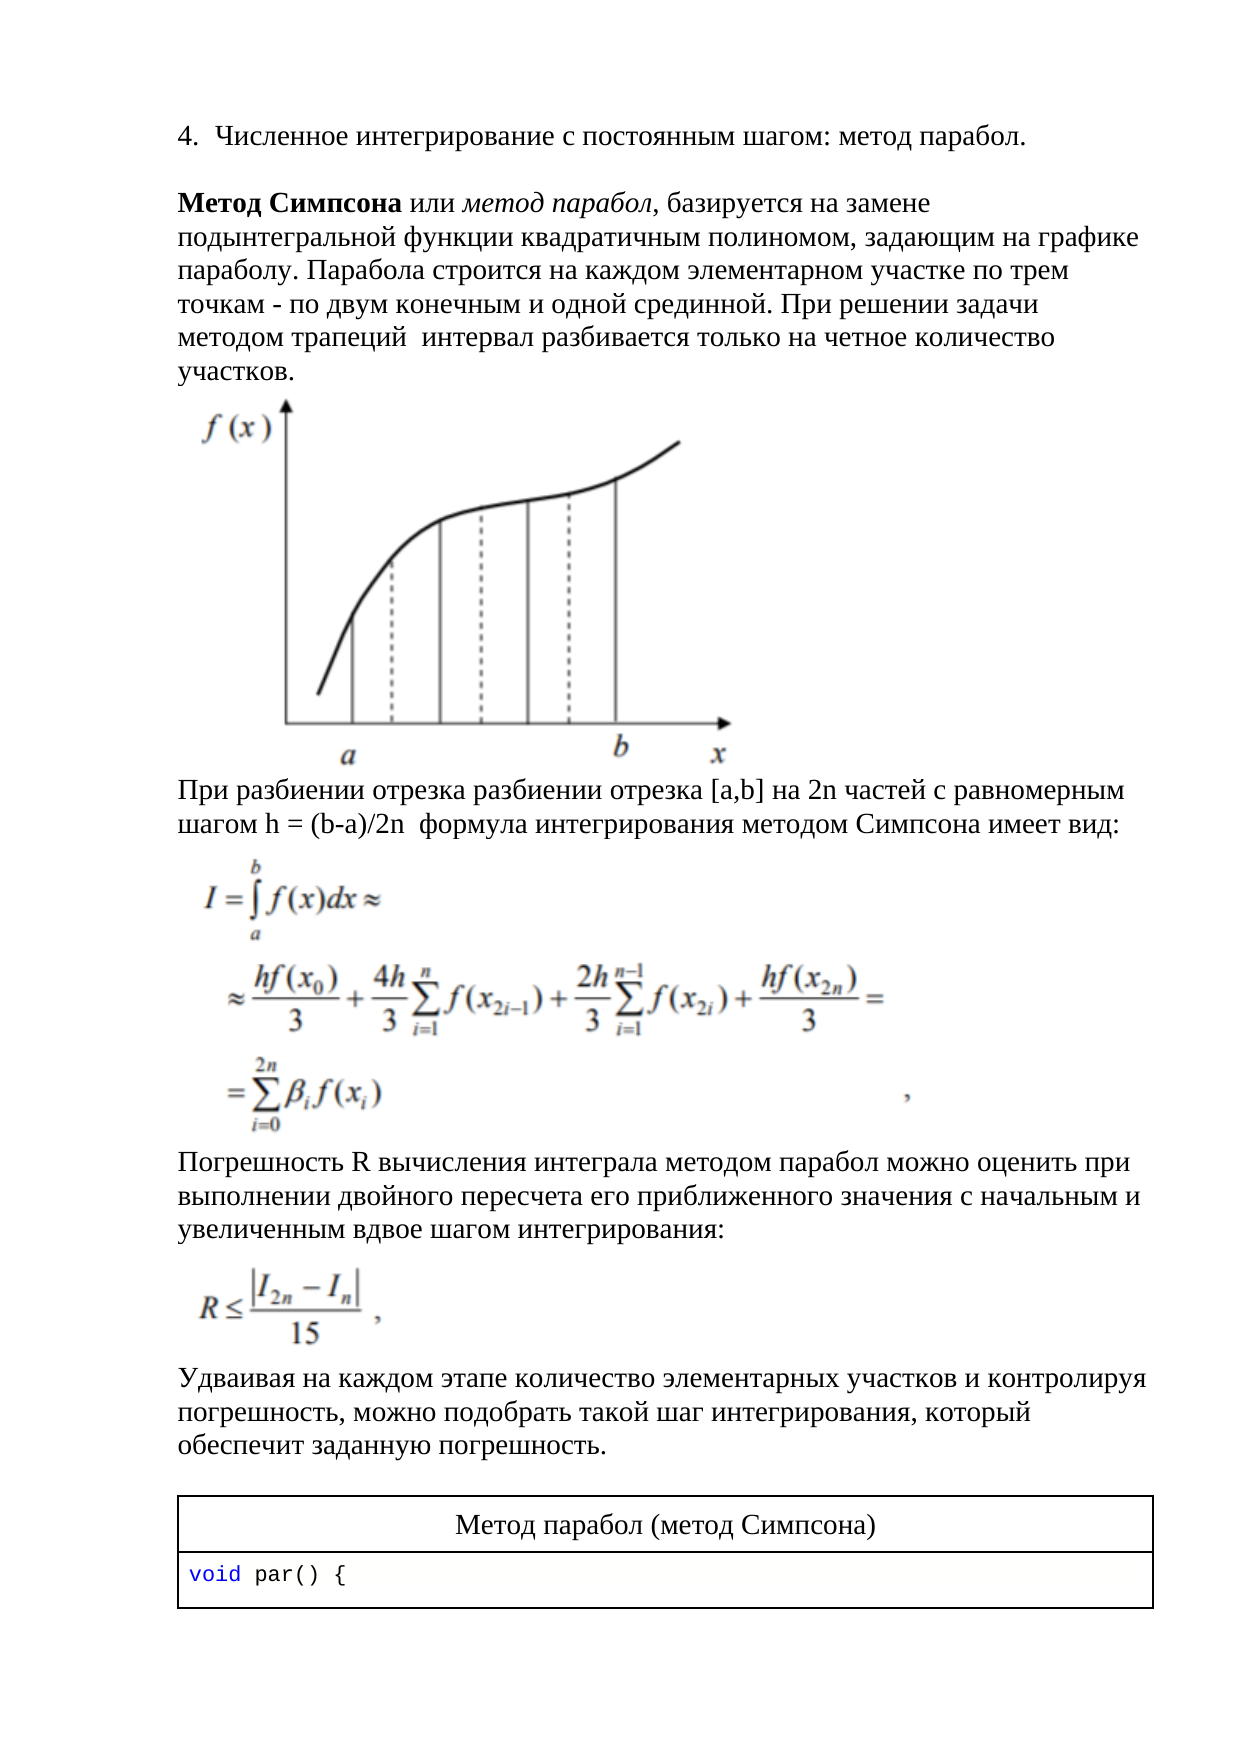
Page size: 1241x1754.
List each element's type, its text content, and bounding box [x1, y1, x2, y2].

text Погрешность R вычисления интеграла методом парабол можно оценить при выполнении двойного пересчета его приближенного значения с начальным и увеличенным вдвое шагом интегрирования: [177, 1144, 1152, 1245]
text При разбиении отрезка разбиении отрезка [a,b] на 2n частей с равномерным шагом h = (b-a)/2n формула интегрирования методом Симпсона имеет вид: [177, 772, 1152, 839]
list Численное интегрирование с постоянным шагом: метод парабол. [177, 118, 1152, 152]
table_header Метод парабол (метод Симпсона) [179, 1497, 1152, 1551]
picture [177, 386, 784, 773]
picture [177, 839, 932, 1145]
text Удваивая на каждом этапе количество элементарных участков и контролируя погрешность, можно подобрать такой шаг интегрирования, который обеспечит заданную погрешность. [177, 1360, 1152, 1461]
picture [177, 1244, 417, 1361]
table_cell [179, 1553, 1152, 1607]
